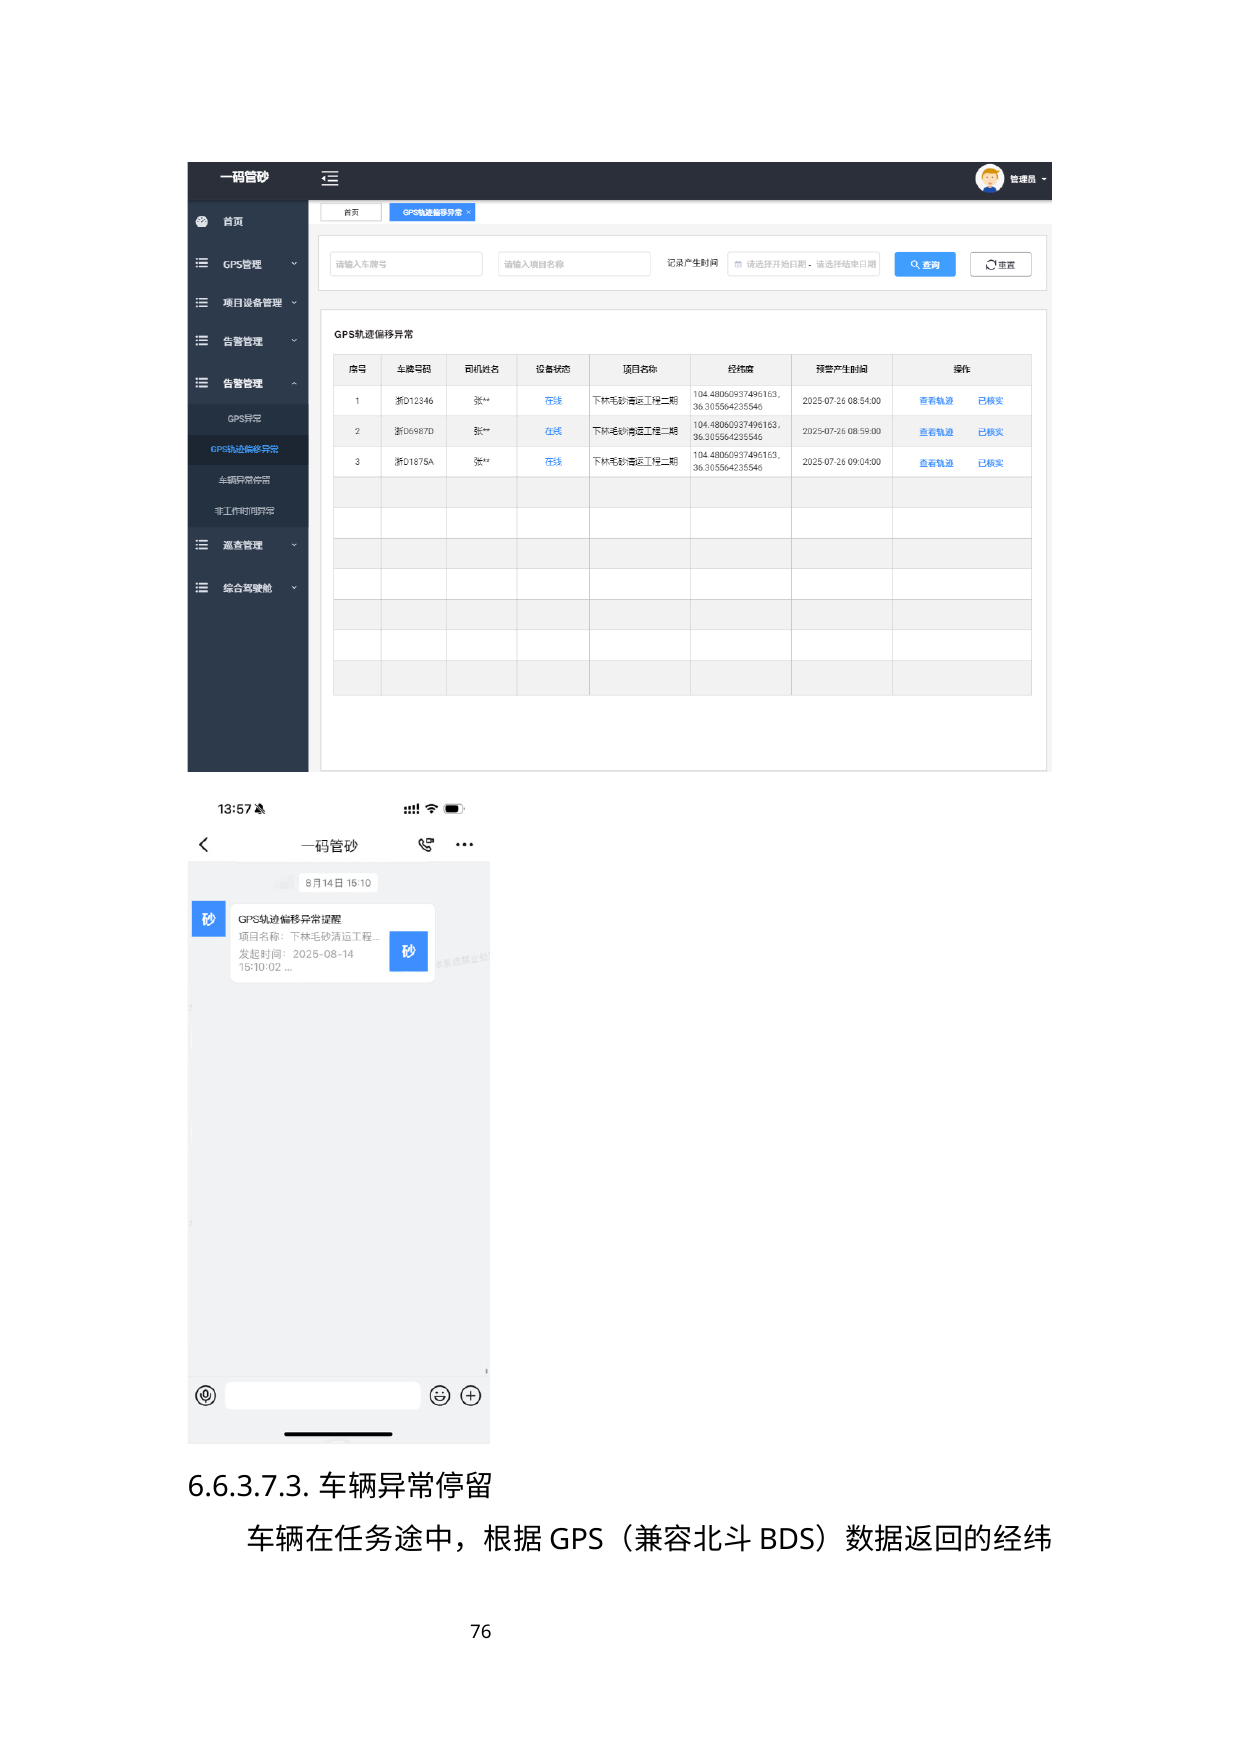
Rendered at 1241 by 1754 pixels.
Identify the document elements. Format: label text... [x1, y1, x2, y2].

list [187, 1515, 1053, 1558]
subtitle 车辆异常停留 [187, 1462, 1053, 1505]
picture [187, 786, 491, 1444]
picture [187, 162, 1052, 772]
